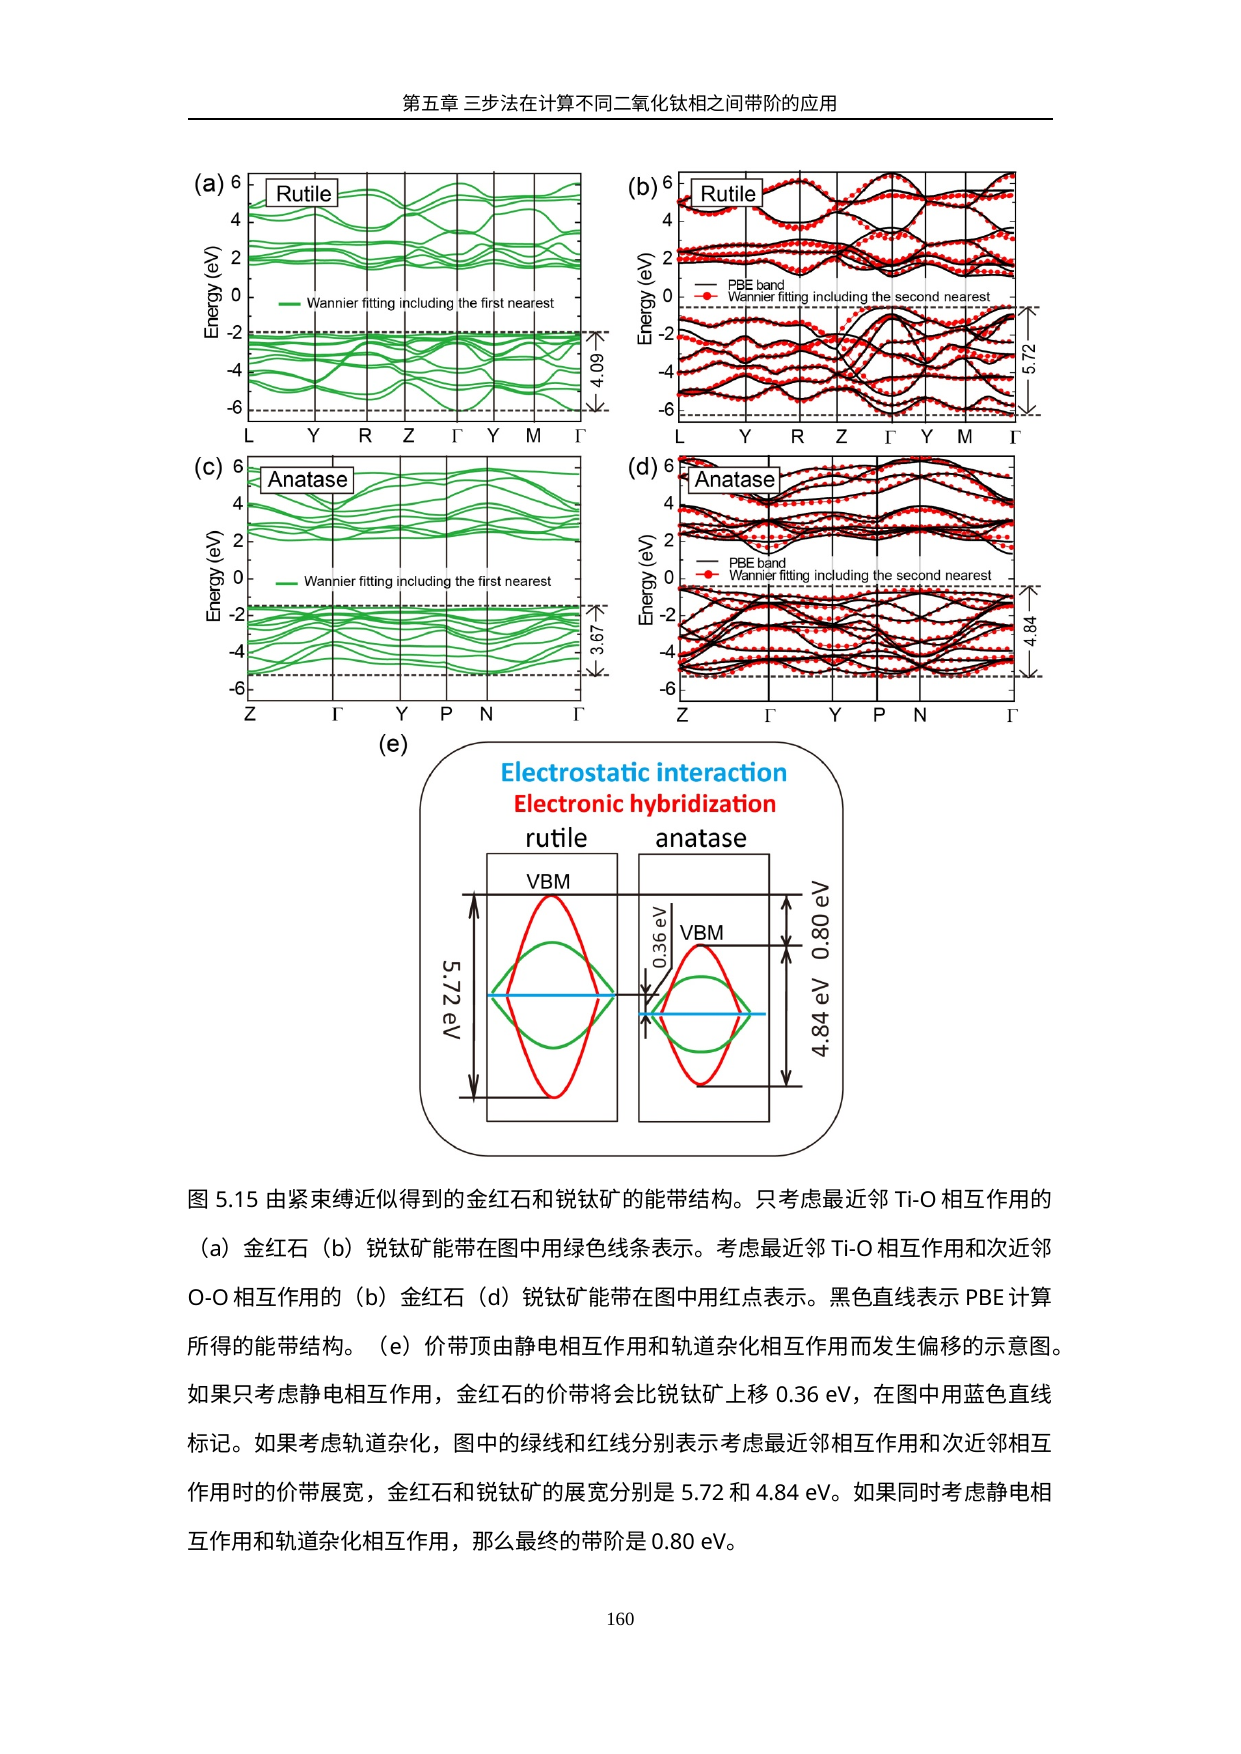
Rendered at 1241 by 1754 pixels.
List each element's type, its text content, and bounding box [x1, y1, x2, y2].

picture [187, 162, 1053, 1161]
text 图 5.15 由紧束缚近似得到的金红石和锐钛矿的能带结构。只考虑最近邻Ti-O相互作用的（a）金红石（b）锐钛矿能带在图中用绿色线条表示。考虑最近邻Ti-O相互作用和次近邻O-O相互作用的（b）金红石（d）锐钛矿能带在图中用红点表示。黑色直线表示PBE计算所得的能带结构。（e）价带顶由静电相互作用和轨道杂化相互作用而发生偏移的示意图。如果只考虑静电相互作用，金红石的价带将会比锐钛矿上移0.36 eV，在图中用蓝色直线标记。如果考虑轨道杂化，图中的绿线和红线分别表示考虑最近邻相互作用和次近邻相互作用时的价带展宽，金红石和锐钛矿的展宽分别是5.72和4.84 eV。如果同时考虑静电相互作用和轨道杂化相互作用，那么最终的带阶是0.80 eV。 [187, 1182, 1053, 1556]
